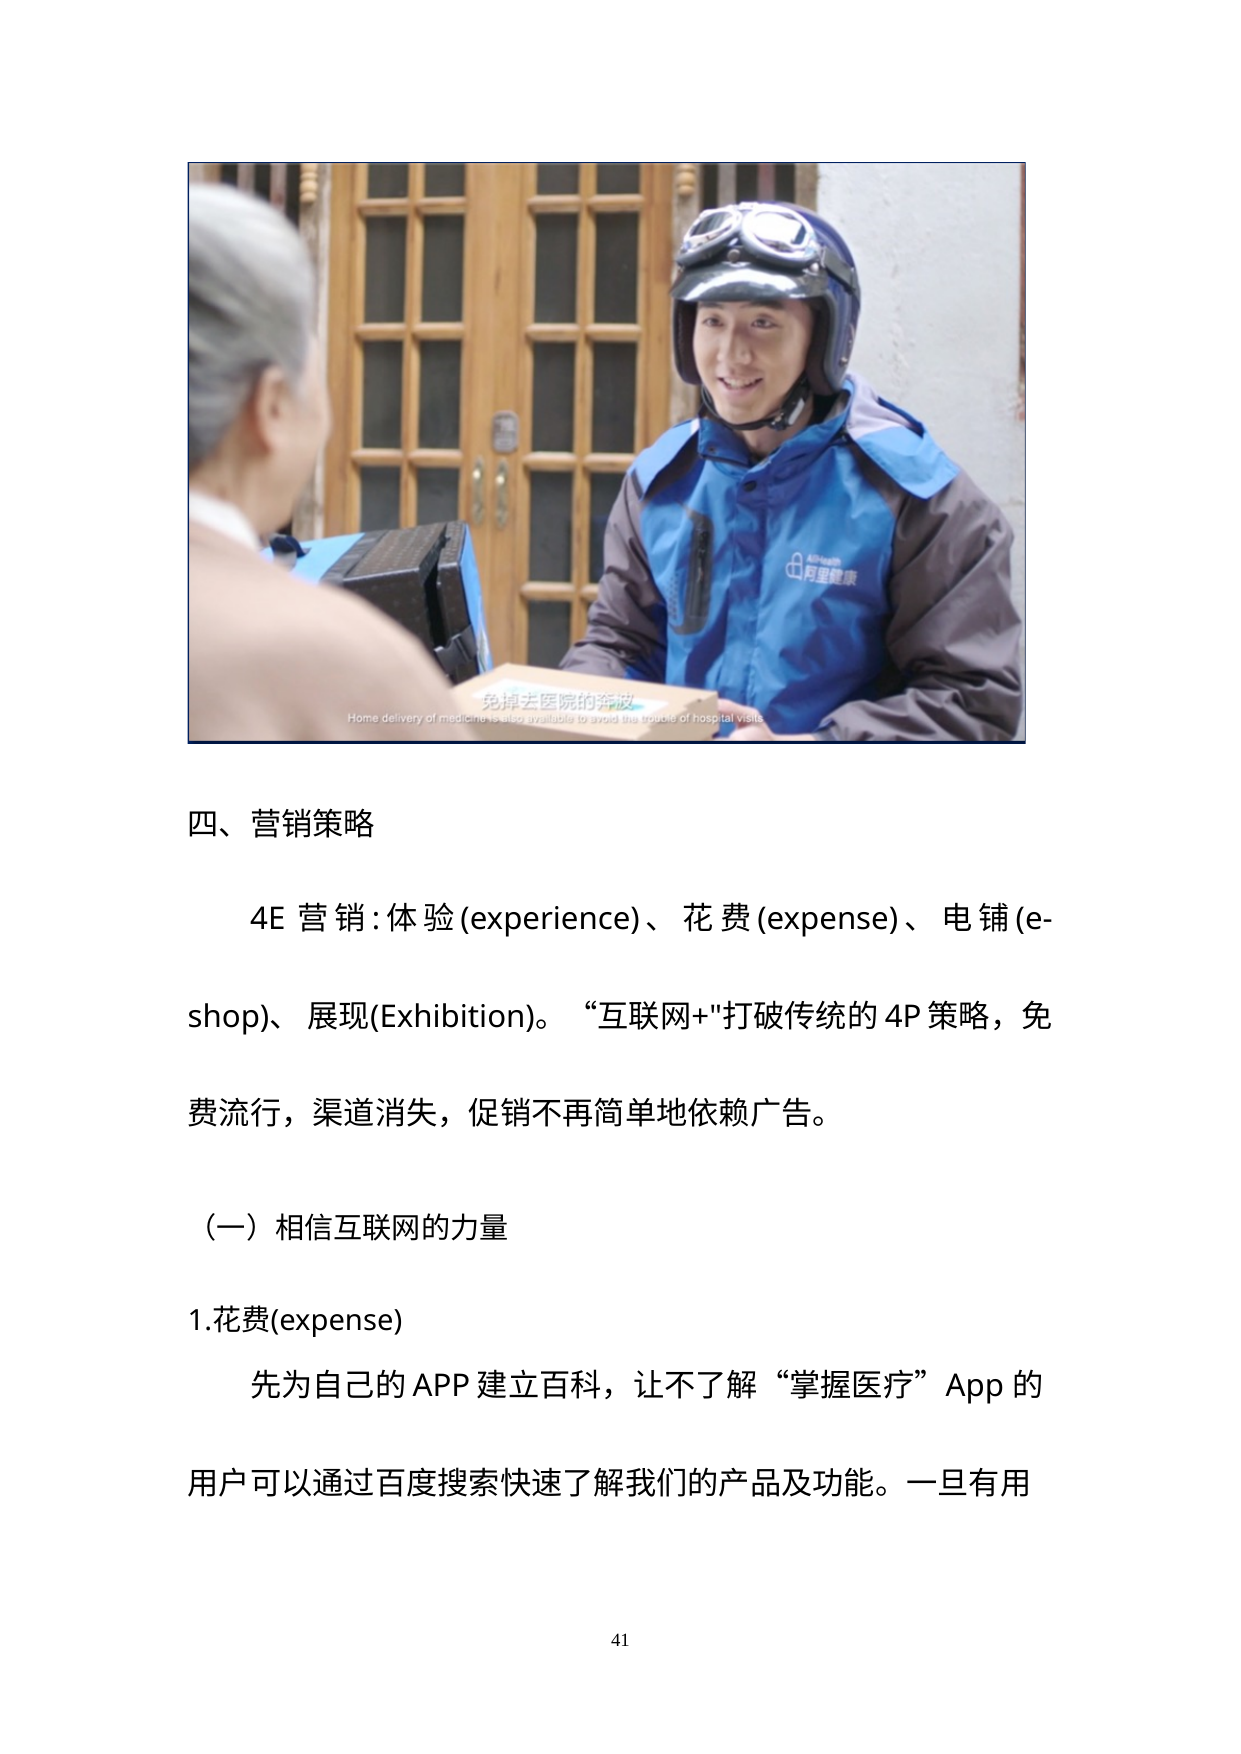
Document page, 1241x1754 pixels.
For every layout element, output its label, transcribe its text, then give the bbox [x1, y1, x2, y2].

picture [187, 162, 1026, 744]
subtitle 四、营销策略 [187, 789, 1053, 854]
text 1.花费(expense) [187, 1285, 1053, 1350]
text 4E营销:体验(experience)、花费(expense)、电铺(e-shop)、 展现(Exhibition)。“互联网+"打破传统的4P策略，免费流行，渠道消失，促销不再简单地依赖广告。 [187, 884, 1053, 1144]
subtitle （一）相信互联网的力量 [187, 1193, 1053, 1258]
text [187, 1350, 1053, 1513]
